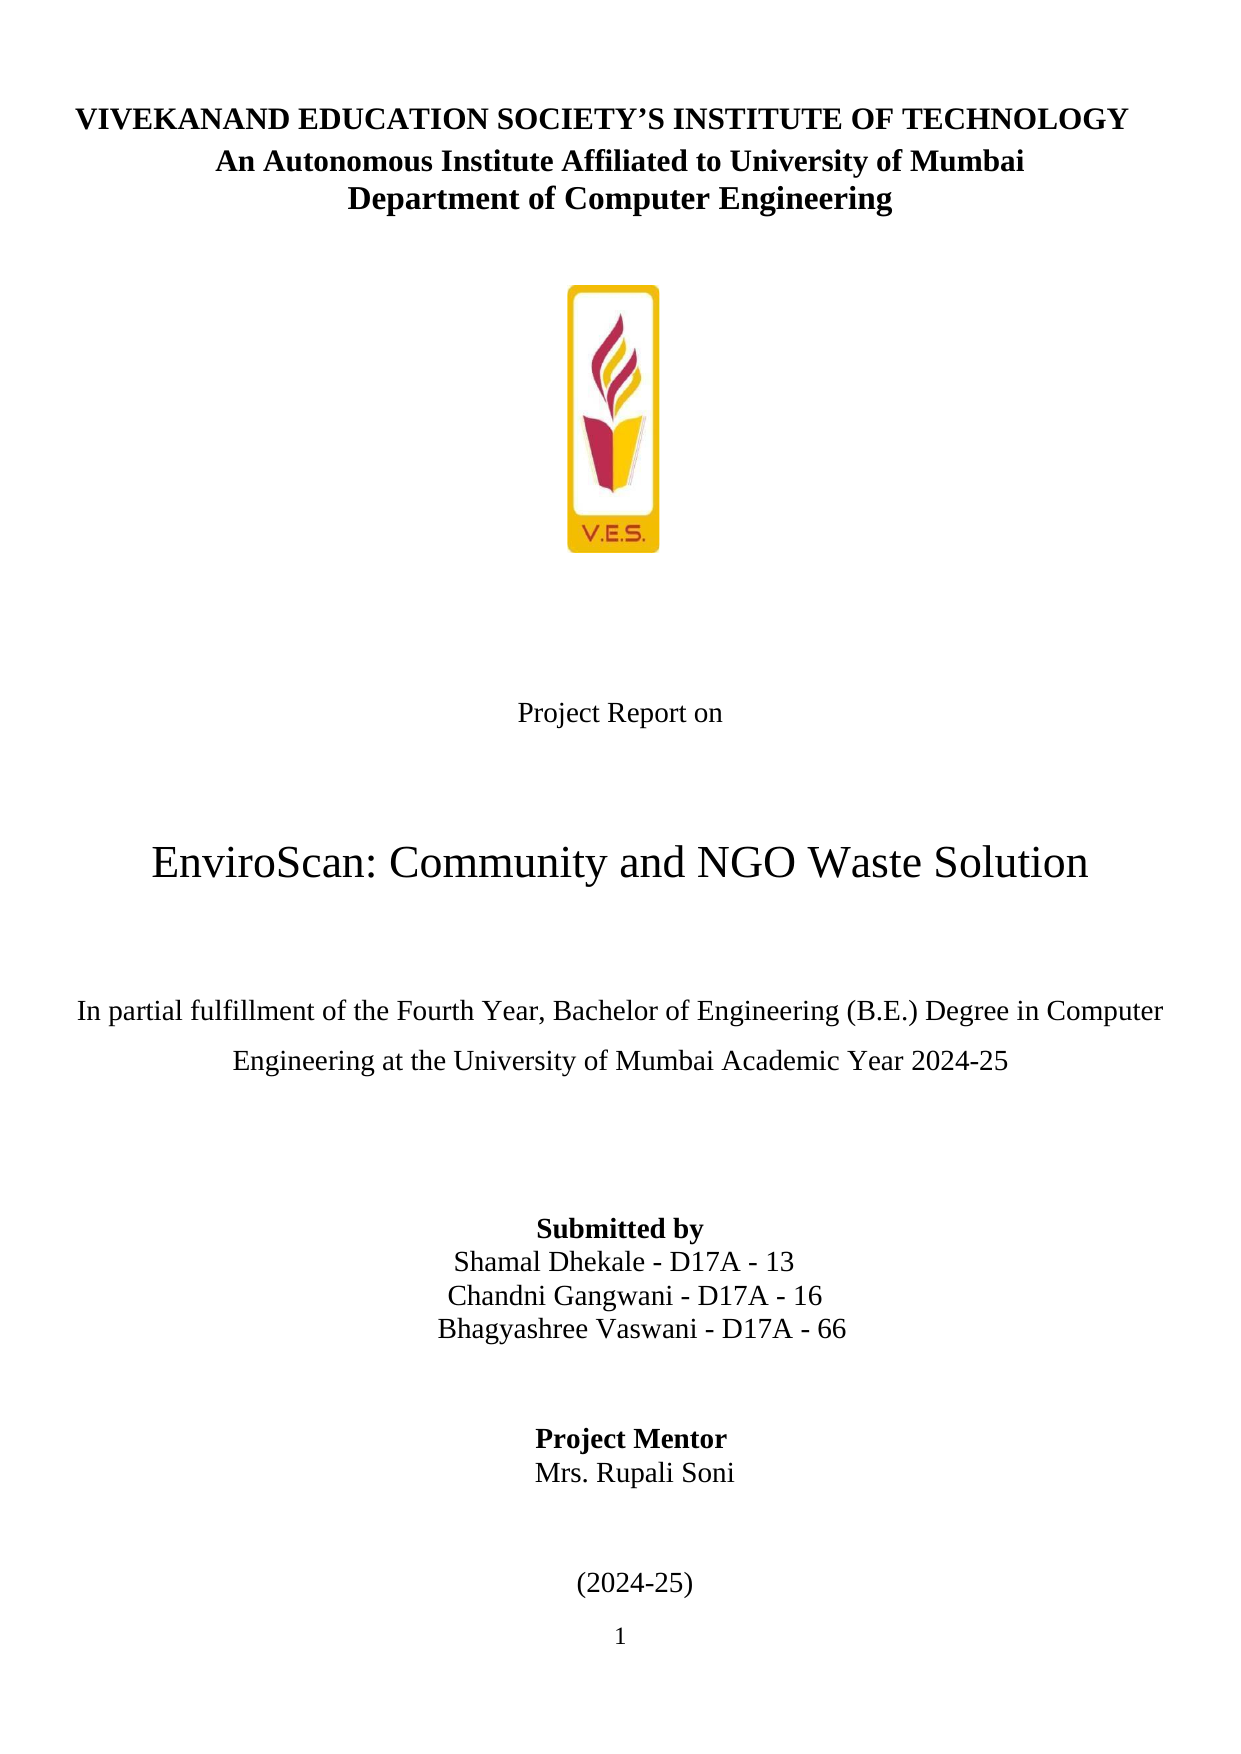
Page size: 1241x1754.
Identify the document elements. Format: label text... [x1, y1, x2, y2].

text In partial fulfillment of the Fourth Year, Bachelor of Engineering (B.E.) Degree in Computer Engineering at the University of Mumbai Academic Year 2024-25 [75, 993, 1165, 1077]
subtitle VIVEKANAND EDUCATION SOCIETY’S INSTITUTE OF TECHNOLOGY [75, 100, 1165, 136]
text Bhagyashree Vaswani - D17A - 66 [75, 1311, 1165, 1345]
text Shamal Dhekale - D17A - 13 [75, 1244, 1165, 1278]
text Department of Computer Engineering [75, 178, 1165, 216]
text Submitted by [75, 1211, 1165, 1244]
text (2024-25) [75, 1565, 1165, 1599]
text Mrs. Rupali Soni [75, 1455, 1165, 1489]
text EnviroScan: Community and NGO Waste Solution [75, 834, 1165, 887]
text An Autonomous Institute Affiliated to University of Mumbai [75, 142, 1165, 178]
text Project Report on [75, 696, 1165, 729]
picture [567, 285, 660, 553]
text Chandni Gangwani - D17A - 16 [75, 1278, 1165, 1311]
text Project Mentor [75, 1422, 1165, 1455]
